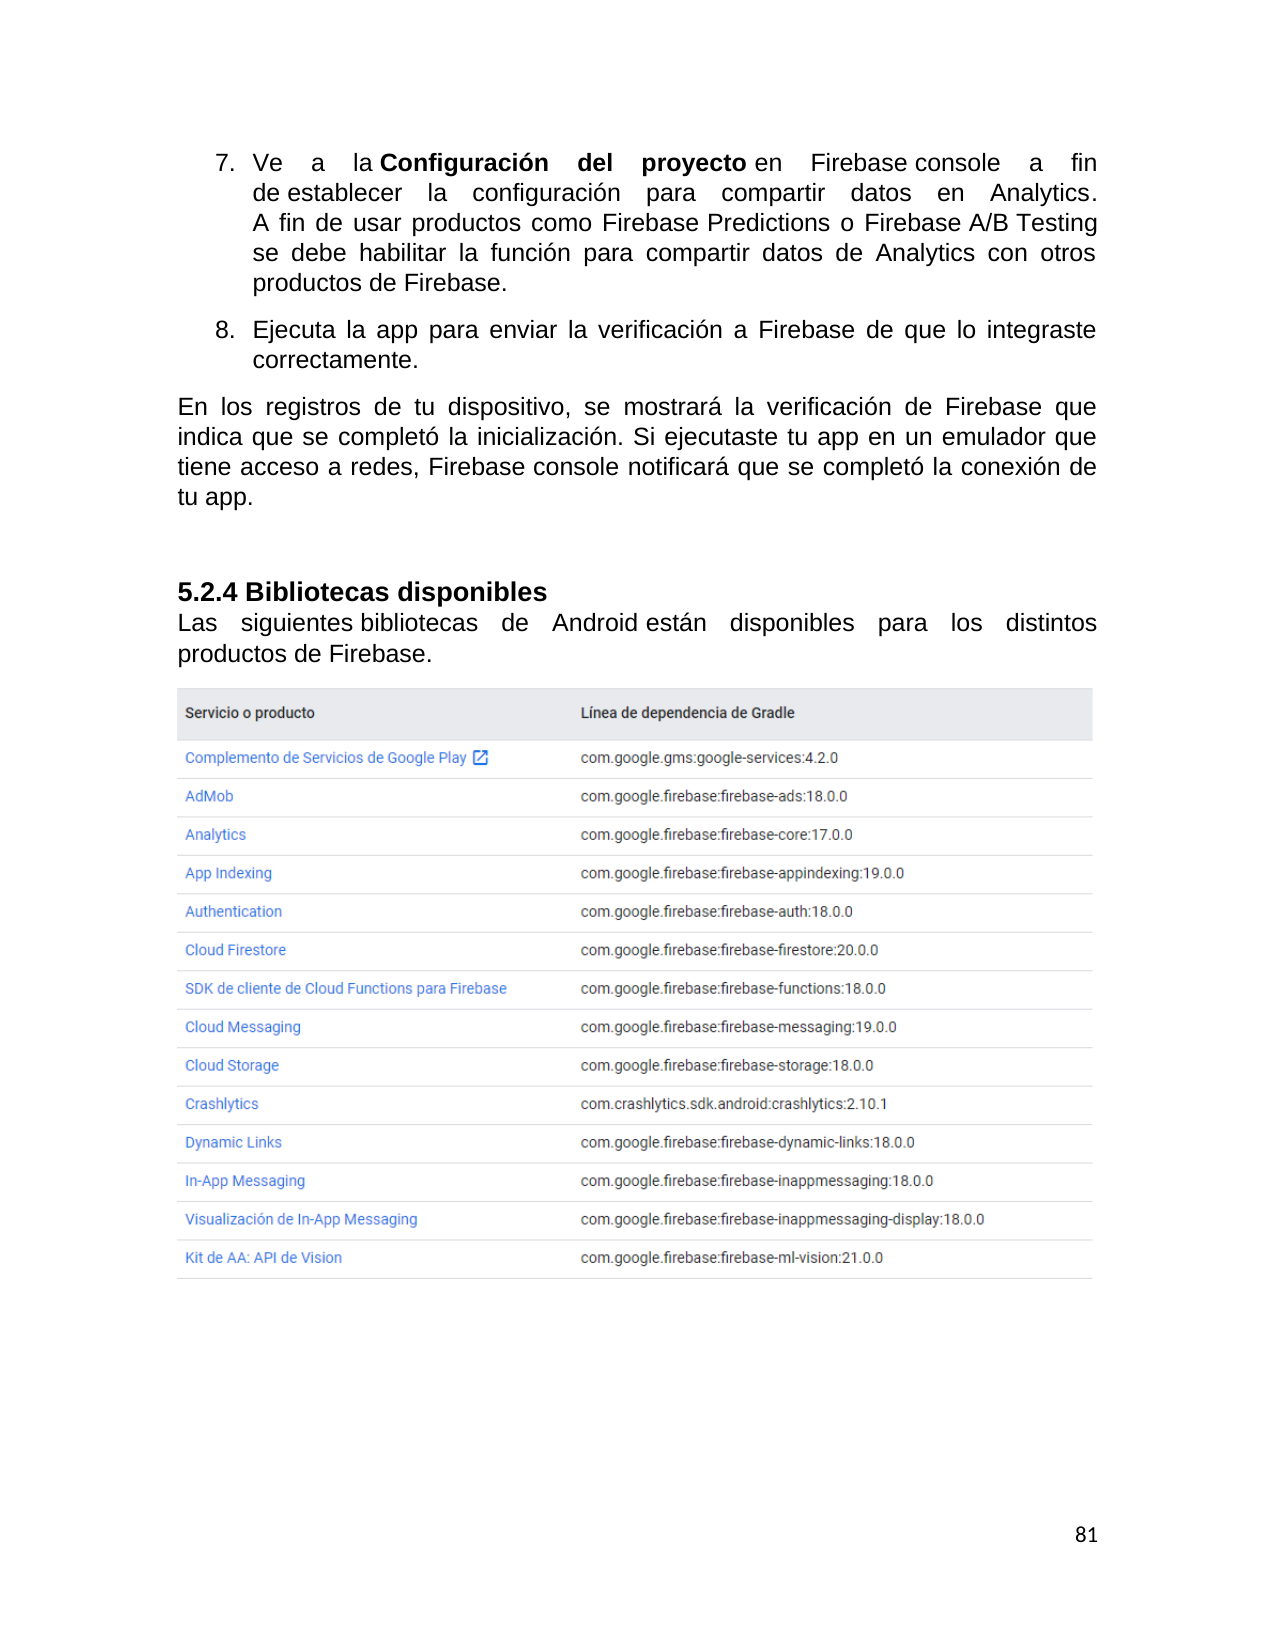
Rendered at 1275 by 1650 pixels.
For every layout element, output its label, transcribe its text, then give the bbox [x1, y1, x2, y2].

subtitle 5.2.4 Bibliotecas disponibles [177, 576, 1098, 607]
list Ve a la Configuración del proyecto en Firebase console a fin de establecer la configuración para compartir datos en Analytics. A fin de usar productos como Firebase Predictions o Firebase A/B Testing se debe habilitar la función para compartir datos de Analytics con otros productos de Firebase. [215, 148, 1098, 297]
text En los registros de tu dispositivo, se mostrará la verificación de Firebase que indica que se completó la inicialización. Si ejecutaste tu app en un emulador que tiene acceso a redes, Firebase console notificará que se completó la conexión de tu app. [177, 392, 1098, 511]
text Las siguientes bibliotecas de Android están disponibles para los distintos productos de Firebase. [177, 608, 1098, 667]
list Ejecuta la app para enviar la verificación a Firebase de que lo integraste correctamente. [215, 315, 1098, 374]
picture [176, 685, 1098, 1279]
